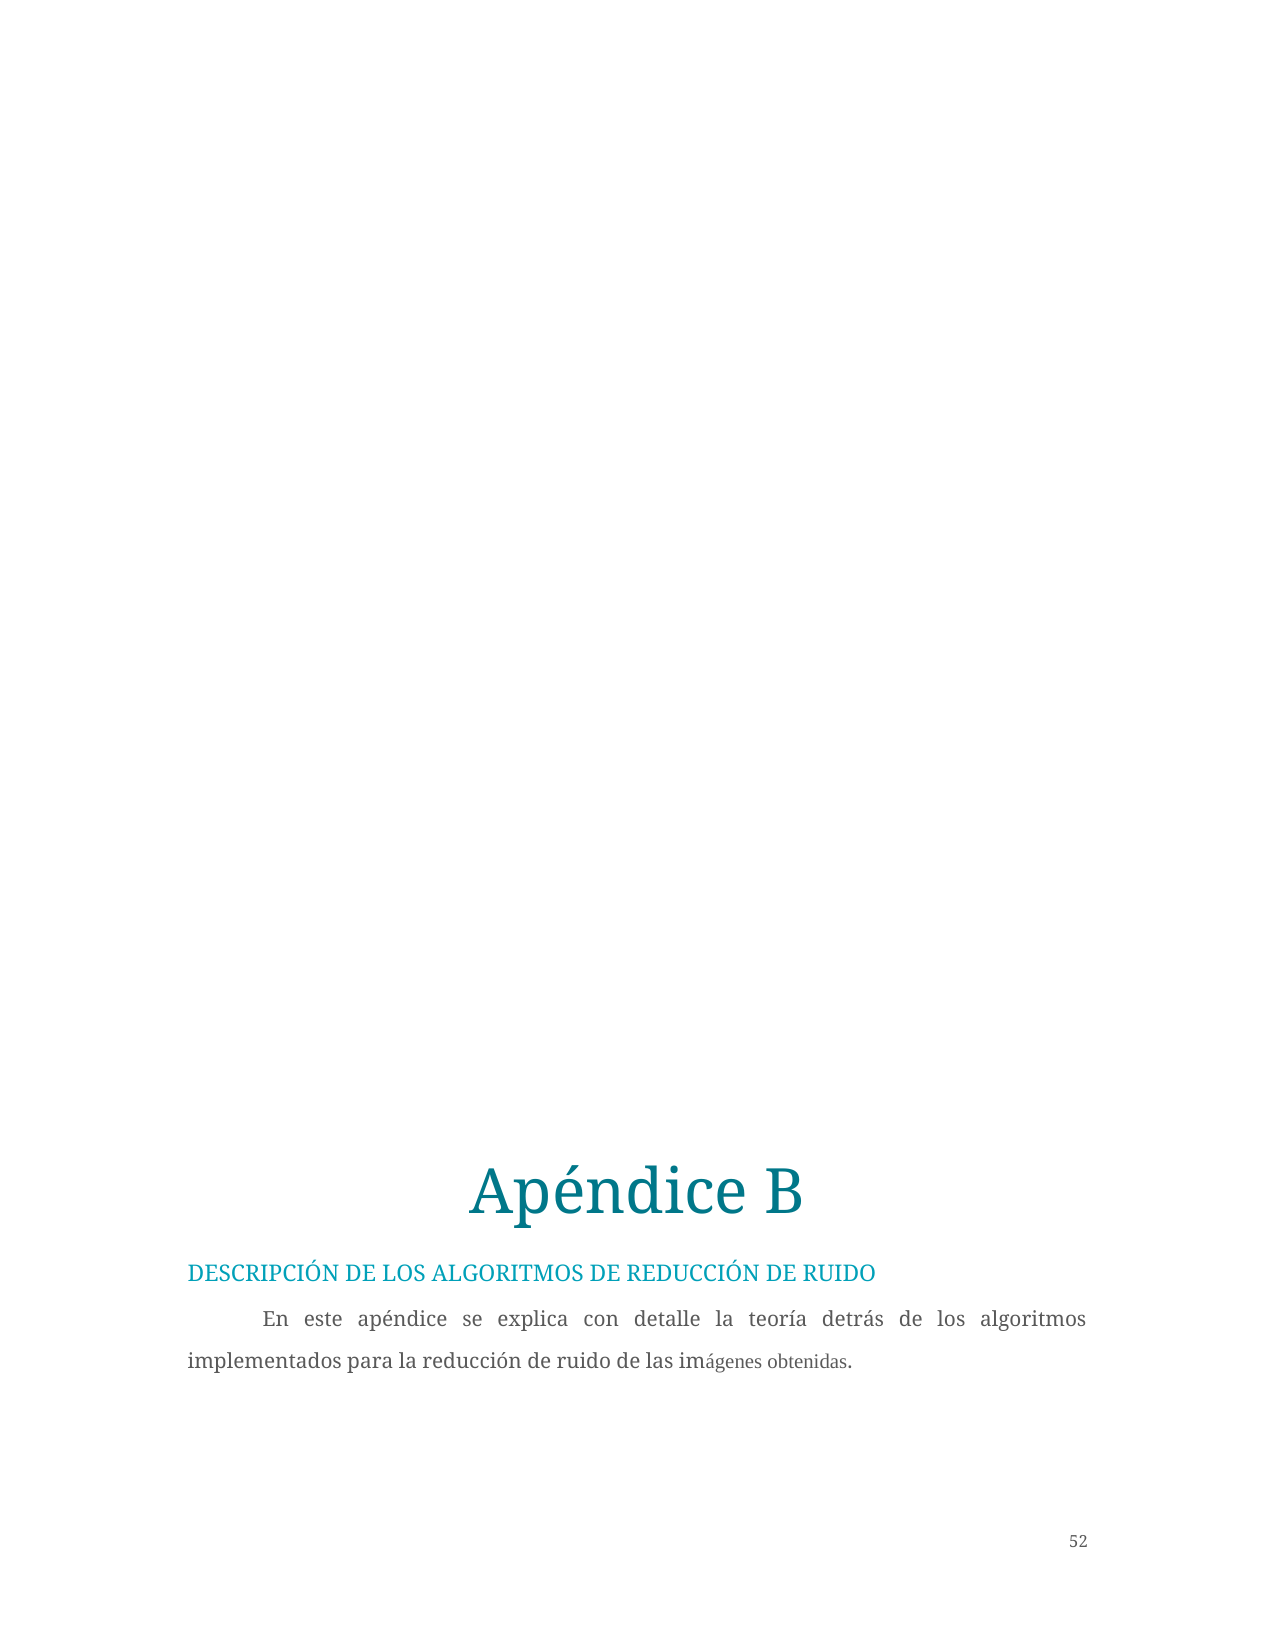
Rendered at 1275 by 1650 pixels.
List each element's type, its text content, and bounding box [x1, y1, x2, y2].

title Apéndice B [187, 1147, 1087, 1232]
text En este apéndice se explica con detalle la teoría detrás de los algoritmos implementados para la reducción de ruido de las imágenes obtenidas. [187, 1304, 1087, 1375]
subtitle Descripción de los algoritmos de reducción de ruido [187, 1257, 1087, 1288]
